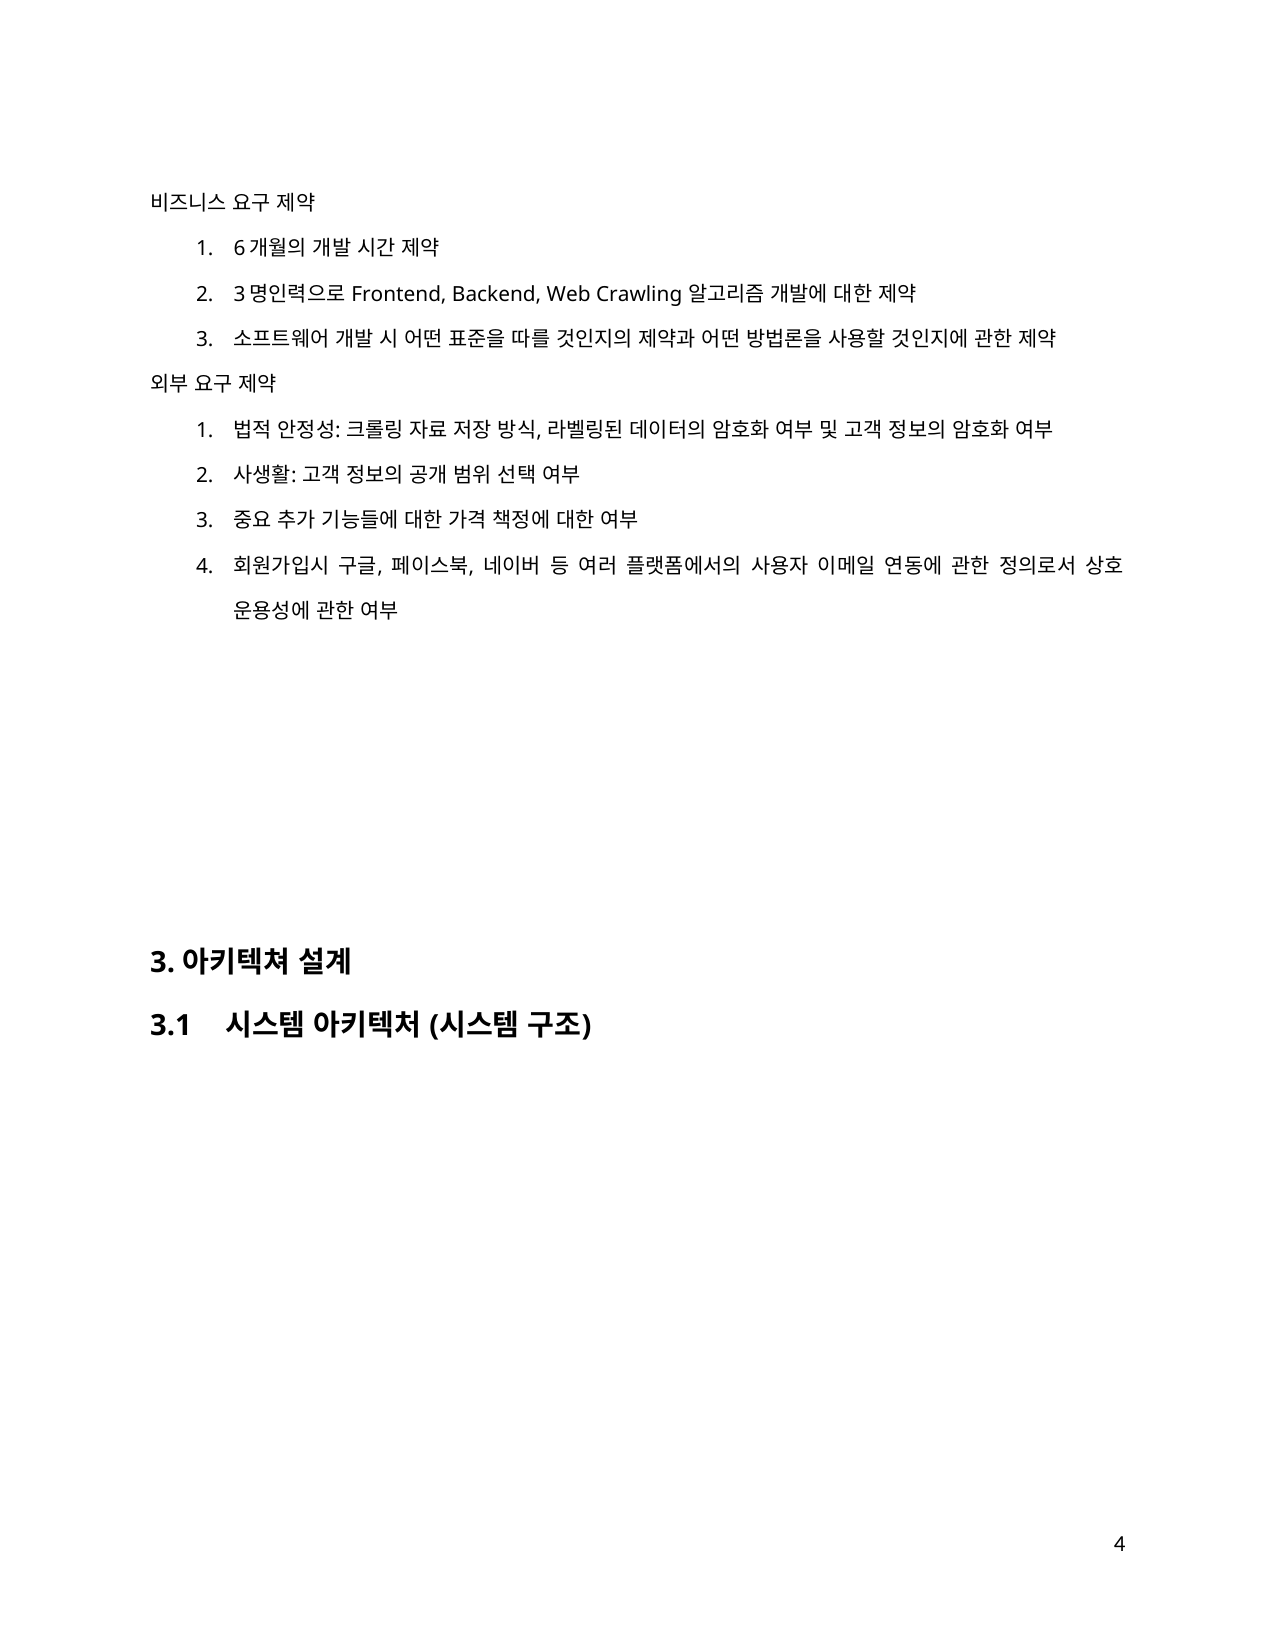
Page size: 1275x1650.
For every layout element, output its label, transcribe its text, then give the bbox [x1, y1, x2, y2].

list 법적 안정성: 크롤링 자료 저장 방식, 라벨링된 데이터의 암호화 여부 및 고객 정보의 암호화 여부 [196, 413, 1125, 443]
list 사생활: 고객 정보의 공개 범위 선택 여부 [196, 458, 1125, 489]
list 중요 추가 기능들에 대한 가격 책정에 대한 여부 [196, 504, 1125, 534]
text 외부 요구 제약 [150, 368, 1125, 398]
list 3명인력으로 Frontend, Backend, Web Crawling 알고리즘 개발에 대한 제약 [196, 277, 1125, 307]
text 비즈니스 요구 제약 [150, 186, 1125, 216]
list 6개월의 개발 시간 제약 [196, 231, 1125, 262]
text 3. 아키텍쳐 설계 [150, 938, 1125, 981]
text 3.1 시스템 아키텍처 (시스템 구조) [150, 1002, 1125, 1044]
list 회원가입시 구글, 페이스북, 네이버 등 여러 플랫폼에서의 사용자 이메일 연동에 관한 정의로서 상호 운용성에 관한 여부 [196, 549, 1125, 625]
list 소프트웨어 개발 시 어떤 표준을 따를 것인지의 제약과 어떤 방법론을 사용할 것인지에 관한 제약 [196, 322, 1125, 352]
